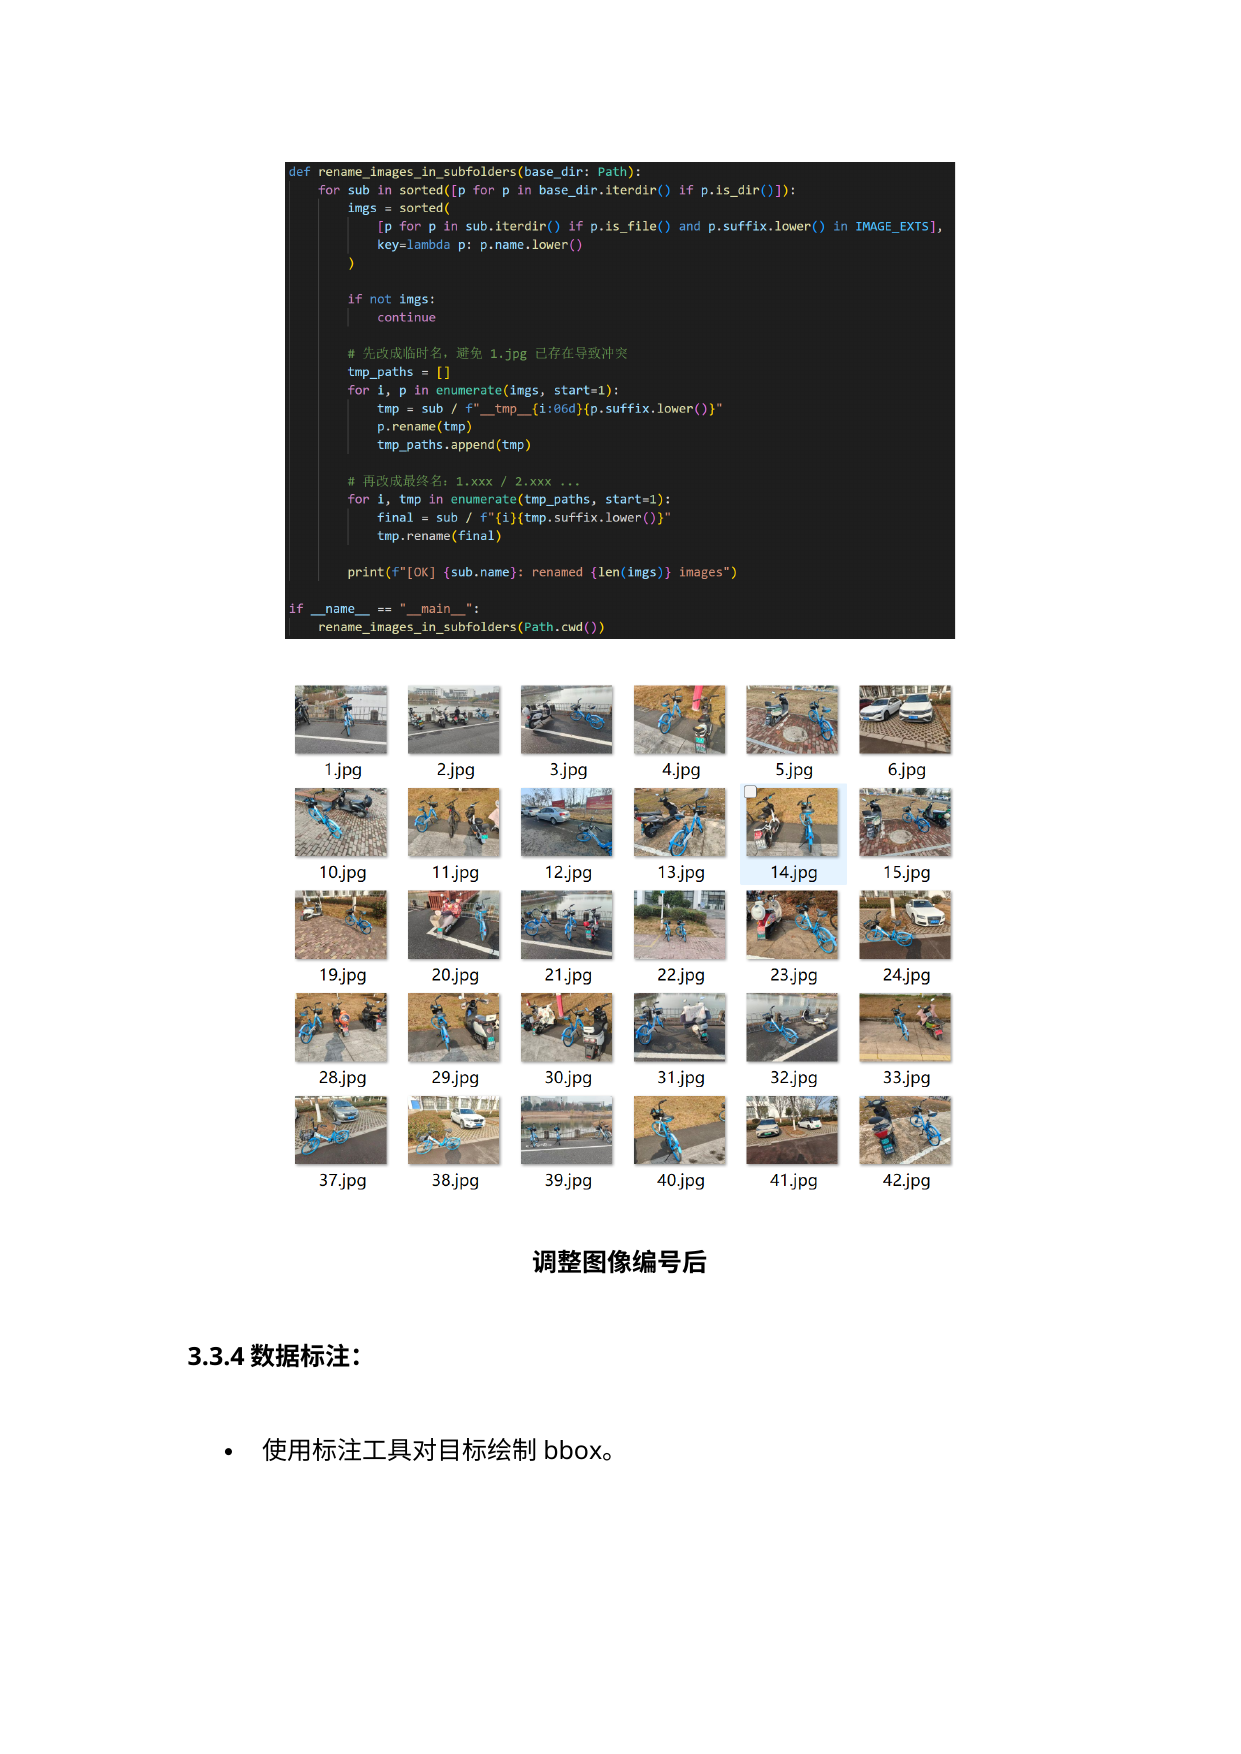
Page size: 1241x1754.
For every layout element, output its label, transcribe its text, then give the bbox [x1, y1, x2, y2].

text 3.3.4数据标注： [187, 1322, 1053, 1387]
picture [279, 678, 961, 1197]
list 使用标注工具对目标绘制 bbox。 [225, 1416, 1053, 1481]
text 调整图像编号后 [187, 1228, 1053, 1293]
picture [285, 162, 956, 639]
